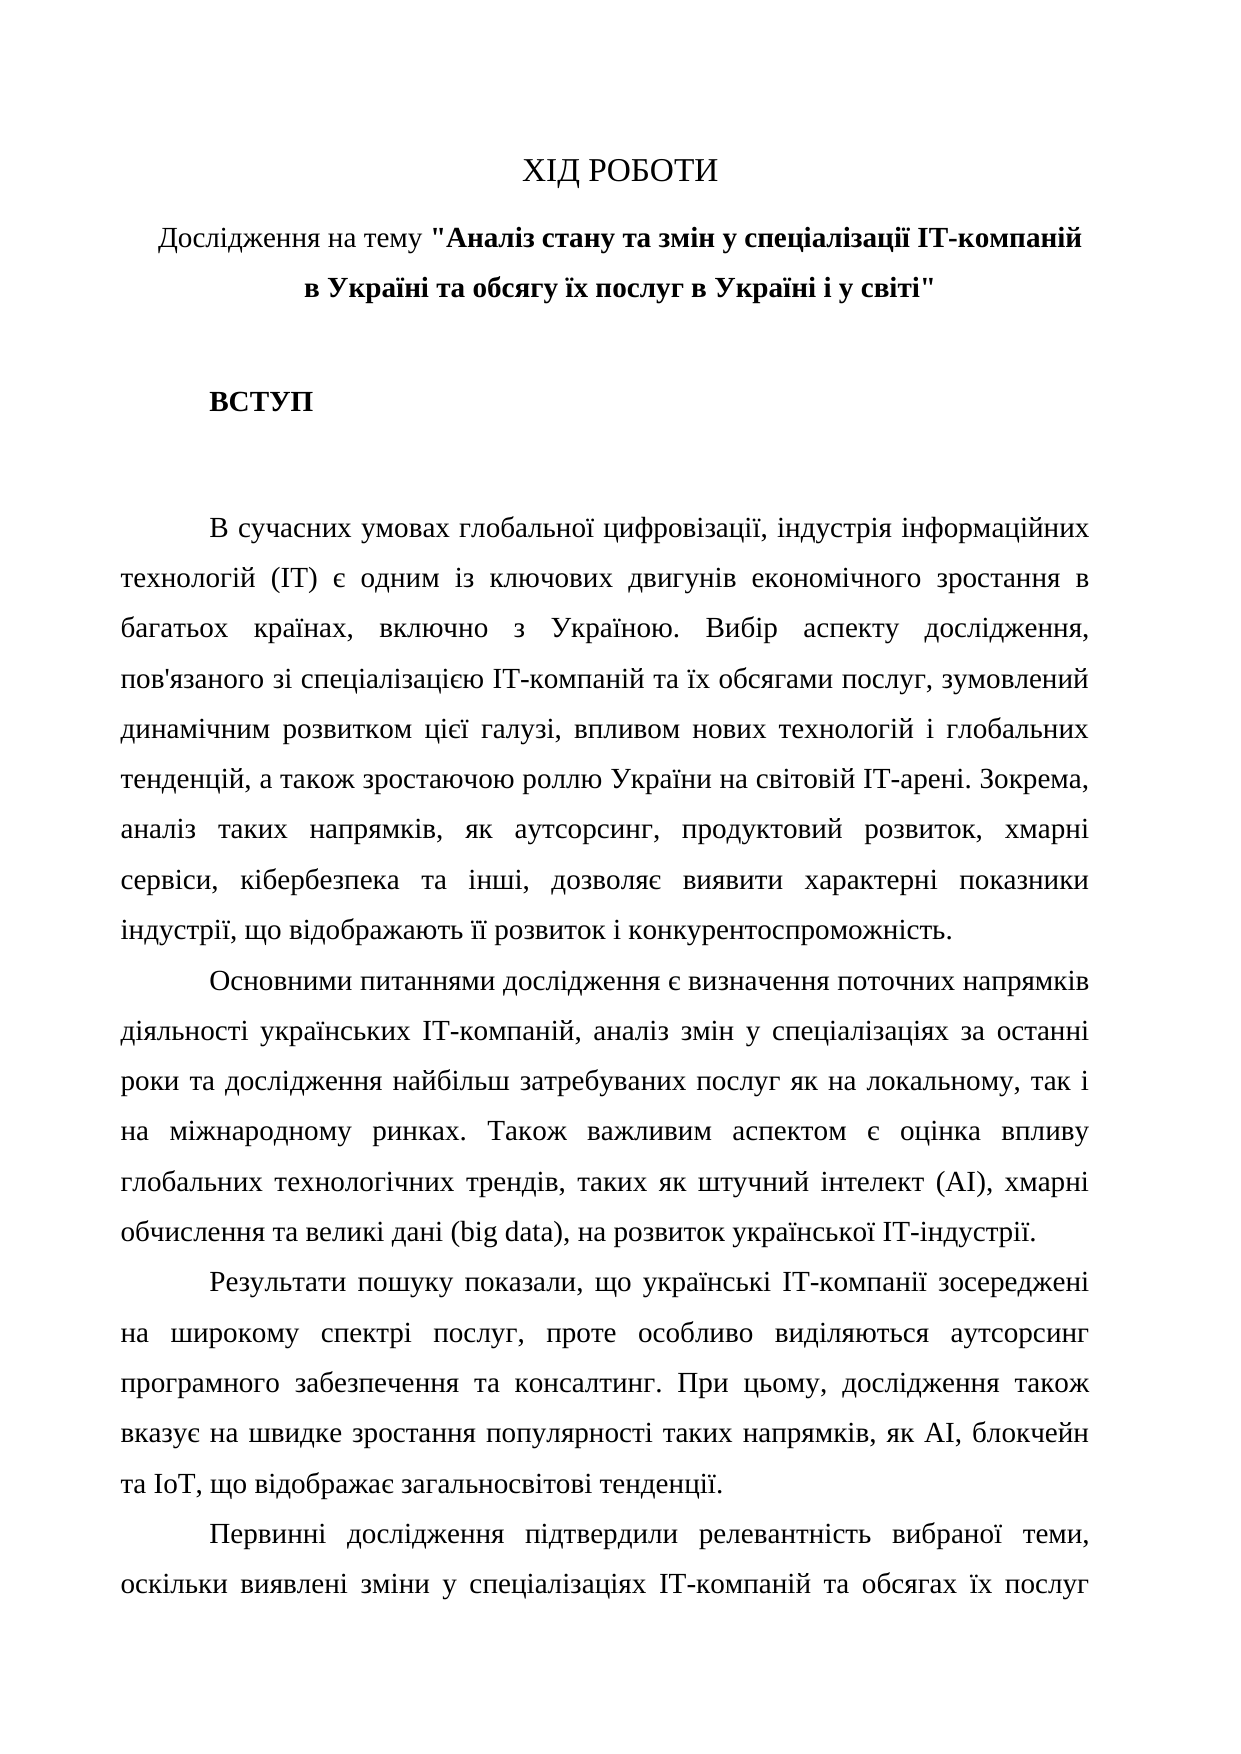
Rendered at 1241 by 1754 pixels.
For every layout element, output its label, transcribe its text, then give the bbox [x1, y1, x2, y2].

text В сучасних умовах глобальної цифровізації, індустрія інформаційних технологій (ІТ) є одним із ключових двигунів економічного зростання в багатьох країнах, включно з Україною. Вибір аспекту дослідження, пов'язаного зі спеціалізацією ІТ-компаній та їх обсягами послуг, зумовлений динамічним розвитком цієї галузі, впливом нових технологій і глобальних тенденцій, а також зростаючою роллю України на світовій ІТ-арені. Зокрема, аналіз таких напрямків, як аутсорсинг, продуктовий розвиток, хмарні сервіси, кібербезпека та інші, дозволяє виявити характерні показники індустрії, що відображають її розвиток і конкурентоспроможність. [120, 510, 1090, 946]
subtitle ХІД РОБОТИ [150, 150, 1090, 188]
text Дослідження на тему "Аналіз стану та змін у спеціалізації ІТ-компаній в Україні та обсягу їх послуг в Україні і у світі" [150, 220, 1090, 304]
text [120, 1516, 1090, 1600]
text Результати пошуку показали, що українські ІТ-компанії зосереджені на широкому спектрі послуг, проте особливо виділяються аутсорсинг програмного забезпечення та консалтинг. При цьому, дослідження також вказує на швидке зростання популярності таких напрямків, як AI, блокчейн та IoT, що відображає загальносвітові тенденції. [120, 1264, 1090, 1499]
subtitle ВСТУП [209, 384, 1090, 418]
text Основними питаннями дослідження є визначення поточних напрямків діяльності українських ІТ-компаній, аналіз змін у спеціалізаціях за останні роки та дослідження найбільш затребуваних послуг як на локальному, так і на міжнародному ринках. Також важливим аспектом є оцінка впливу глобальних технологічних трендів, таких як штучний інтелект (AI), хмарні обчислення та великі дані (big data), на розвиток української ІТ-індустрії. [120, 963, 1090, 1248]
